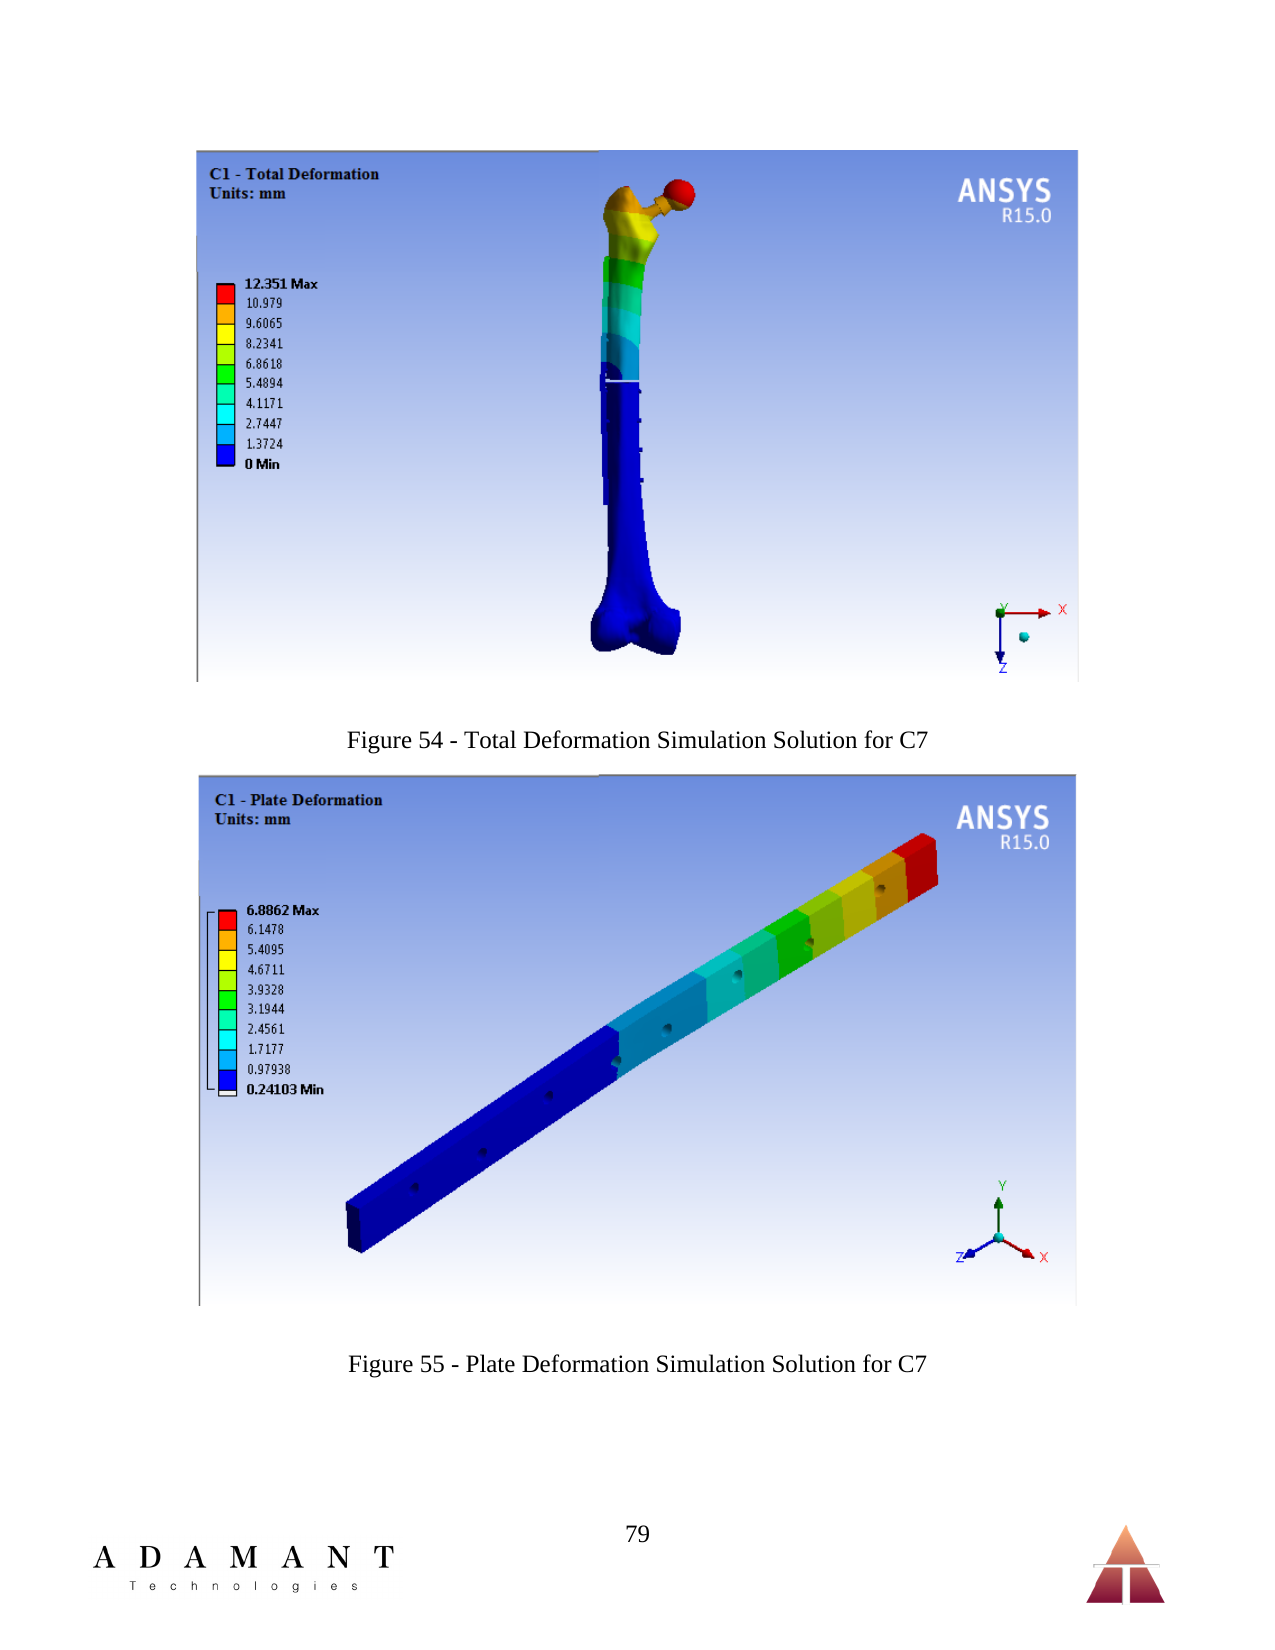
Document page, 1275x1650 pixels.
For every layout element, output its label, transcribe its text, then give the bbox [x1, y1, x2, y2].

picture [87, 1535, 404, 1600]
picture [1081, 1521, 1168, 1608]
picture [198, 774, 1077, 1306]
picture [196, 150, 1079, 682]
